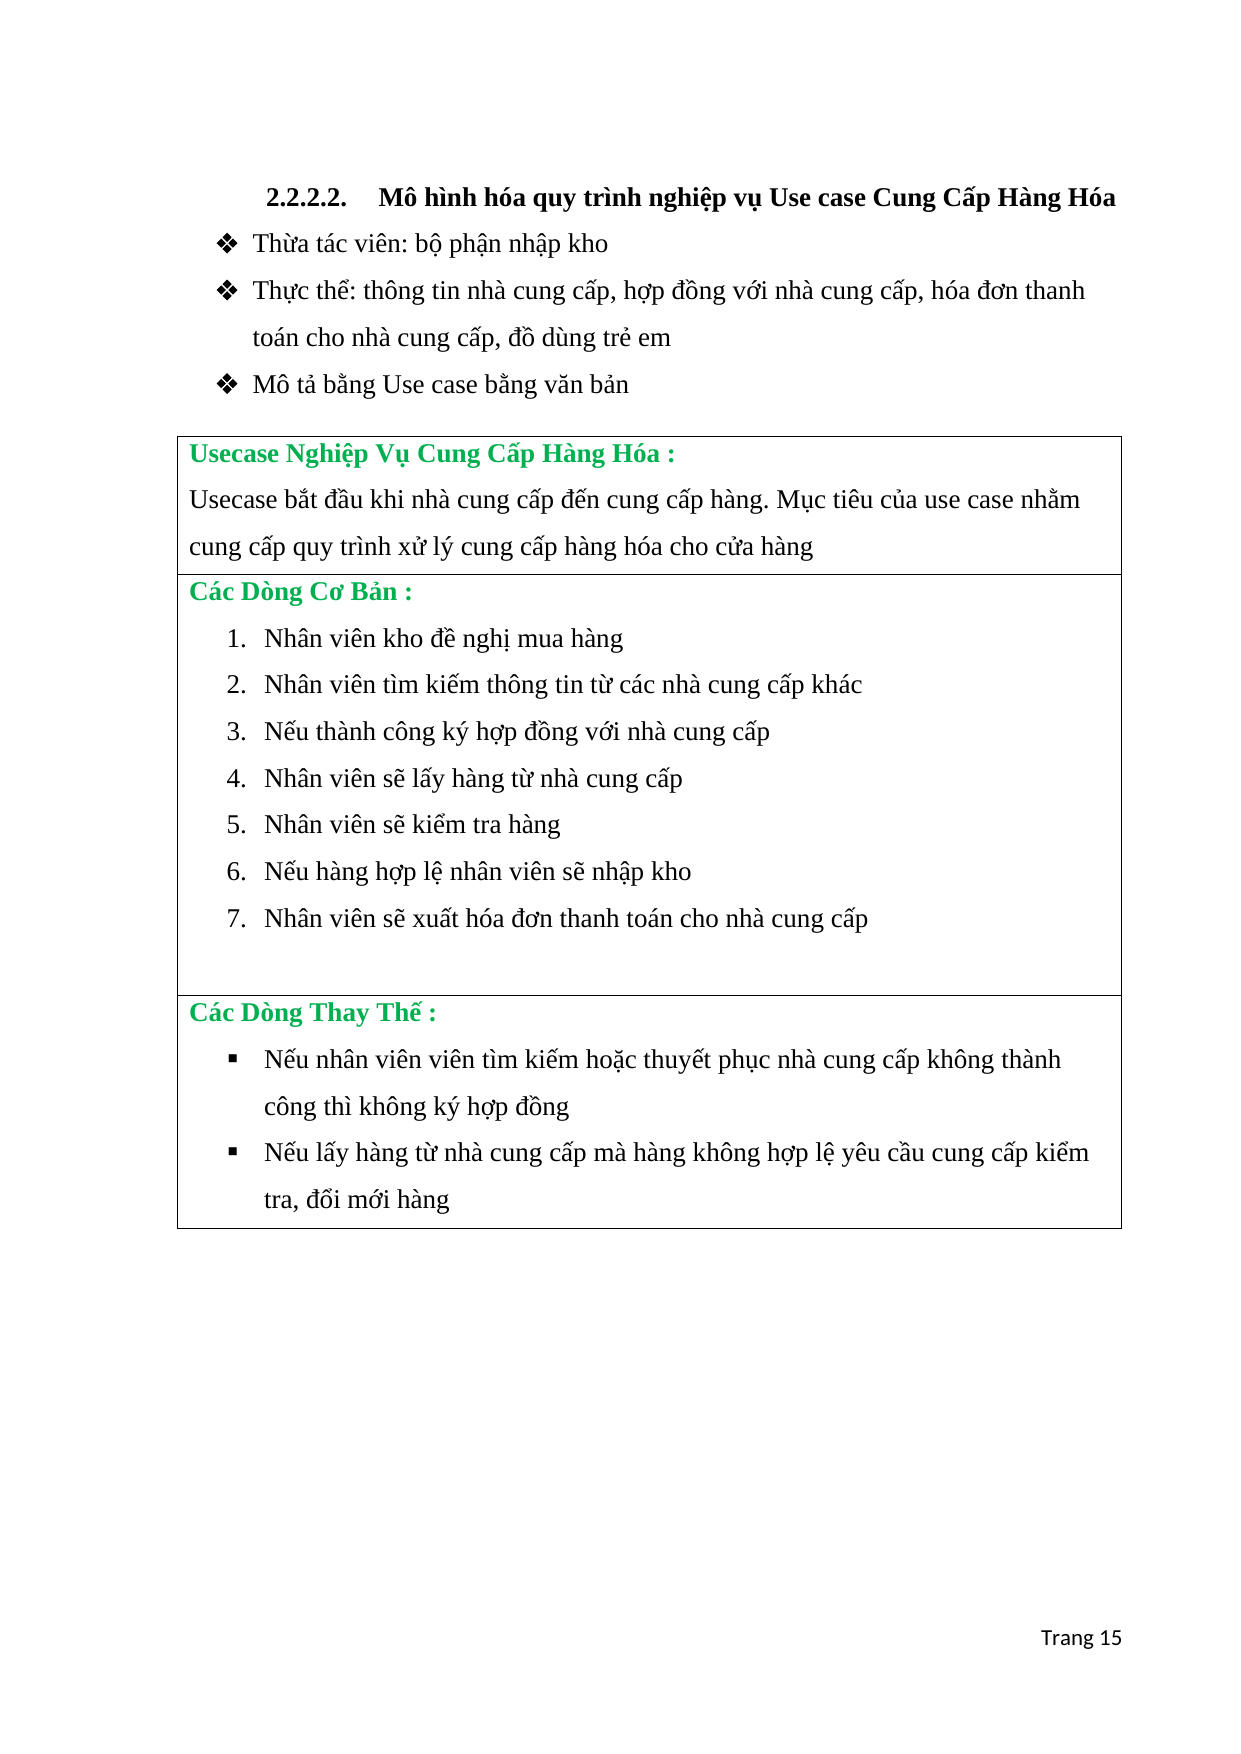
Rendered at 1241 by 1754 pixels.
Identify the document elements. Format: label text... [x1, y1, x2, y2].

list Thừa tác viên: bộ phận nhập kho [215, 228, 1122, 259]
table_cell Các Dòng Cơ Bản : Nhân viên kho đề nghị mua hàng Nhân viên tìm kiếm thông tin từ các nhà cung cấp khác Nếu thành công ký hợp đồng với nhà cung cấp Nhân viên sẽ lấy hàng từ nhà cung cấp Nhân viên sẽ kiểm tra hàng Nếu hàng hợp lệ nhân viên sẽ nhập kho Nhân viên sẽ xuất hóa đơn thanh toán cho nhà cung cấp [178, 575, 1121, 995]
table_header Usecase Nghiệp Vụ Cung Cấp Hàng Hóa : Usecase bắt đầu khi nhà cung cấp đến cung cấp hàng. Mục tiêu của use case nhằm cung cấp quy trình xử lý cung cấp hàng hóa cho cửa hàng [178, 437, 1121, 574]
list Mô tả bằng Use case bằng văn bản [215, 368, 1122, 399]
list Mô hình hóa quy trình nghiệp vụ Use case Cung Cấp Hàng Hóa [266, 181, 1122, 212]
table_cell Các Dòng Thay Thế : Nếu nhân viên viên tìm kiếm hoặc thuyết phục nhà cung cấp không thành công thì không ký hợp đồng Nếu lấy hàng từ nhà cung cấp mà hàng không hợp lệ yêu cầu cung cấp kiểm tra, đổi mới hàng [178, 996, 1121, 1227]
list Thực thể: thông tin nhà cung cấp, hợp đồng với nhà cung cấp, hóa đơn thanh toán cho nhà cung cấp, đồ dùng trẻ em [215, 274, 1122, 352]
